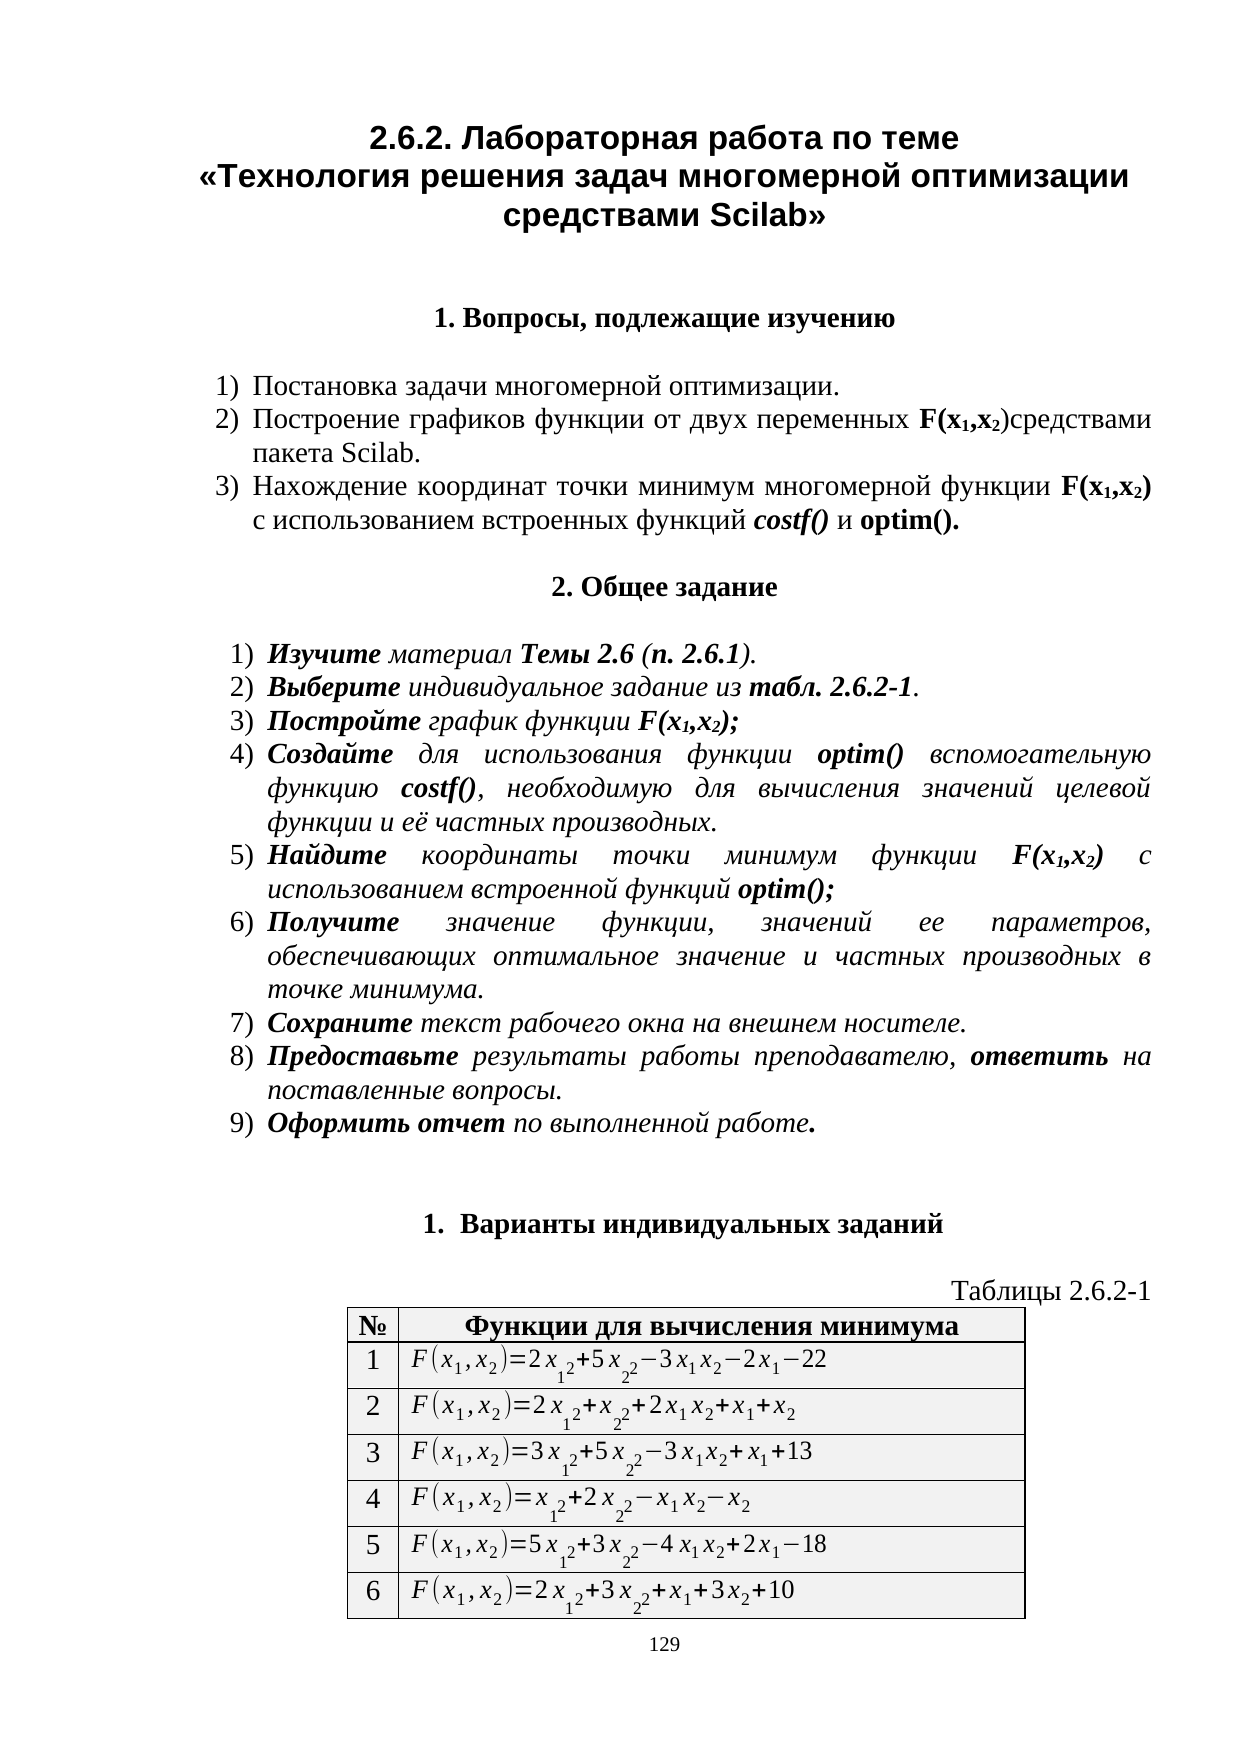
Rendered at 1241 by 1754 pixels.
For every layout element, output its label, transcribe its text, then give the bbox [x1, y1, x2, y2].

table_cell [399, 1389, 1024, 1434]
subtitle «Технология решения задач многомерной оптимизации средствами Scilab» [177, 157, 1152, 233]
subtitle 2. Общее задание [177, 569, 1152, 602]
list Постановка задачи многомерной оптимизации. [215, 368, 1152, 401]
table_cell 3 [348, 1435, 398, 1480]
list Найдите координаты точки минимум функции F(x1,х2) с использованием встроенной функций optim(); [229, 837, 1152, 904]
list Оформить отчет по выполненной работе. [229, 1106, 1152, 1139]
text Таблицы 2.6.2-1 [177, 1273, 1152, 1307]
list Изучите материал Темы 2.6 (п. 2.6.1). [229, 636, 1152, 669]
subtitle Варианты индивидуальных заданий [215, 1206, 1152, 1240]
table_cell [399, 1573, 1024, 1618]
table_cell [399, 1527, 1024, 1572]
table_cell [399, 1435, 1024, 1480]
table_cell 2 [348, 1389, 398, 1434]
list Построение графиков функции от двух переменных F(x1,х2)средствами пакета Scilab. [215, 401, 1152, 468]
list Получите значение функции, значений ее параметров, обеспечивающих оптимальное значение и частных производных в точке минимума. [229, 904, 1152, 1005]
list Создайте для использования функции optim() вспомогательную функцию costf(), необходимую для вычисления значений целевой функции и её частных производных. [229, 737, 1152, 837]
list Выберите индивидуальное задание из табл. 2.6.2-1. [229, 669, 1152, 703]
table_cell 1 [348, 1343, 398, 1387]
table_header № [348, 1308, 398, 1341]
table_header Функции для вычисления минимума [399, 1308, 1024, 1341]
list Постройте график функции F(x1,х2); [229, 703, 1152, 737]
list Сохраните текст рабочего окна на внешнем носителе. [229, 1005, 1152, 1038]
table_cell 6 [348, 1573, 398, 1618]
list Предоставьте результаты работы преподавателю, ответить на поставленные вопросы. [229, 1038, 1152, 1106]
subtitle 2.6.2. Лабораторная работа по теме [177, 118, 1152, 157]
list Нахождение координат точки минимум многомерной функции F(x1,х2) с использованием встроенных функций costf() и optim(). [215, 468, 1152, 535]
table_cell 4 [348, 1481, 398, 1526]
table_cell [399, 1343, 1024, 1387]
table_cell [399, 1481, 1024, 1526]
table_cell 5 [348, 1527, 398, 1572]
subtitle 1. Вопросы, подлежащие изучению [177, 301, 1152, 334]
